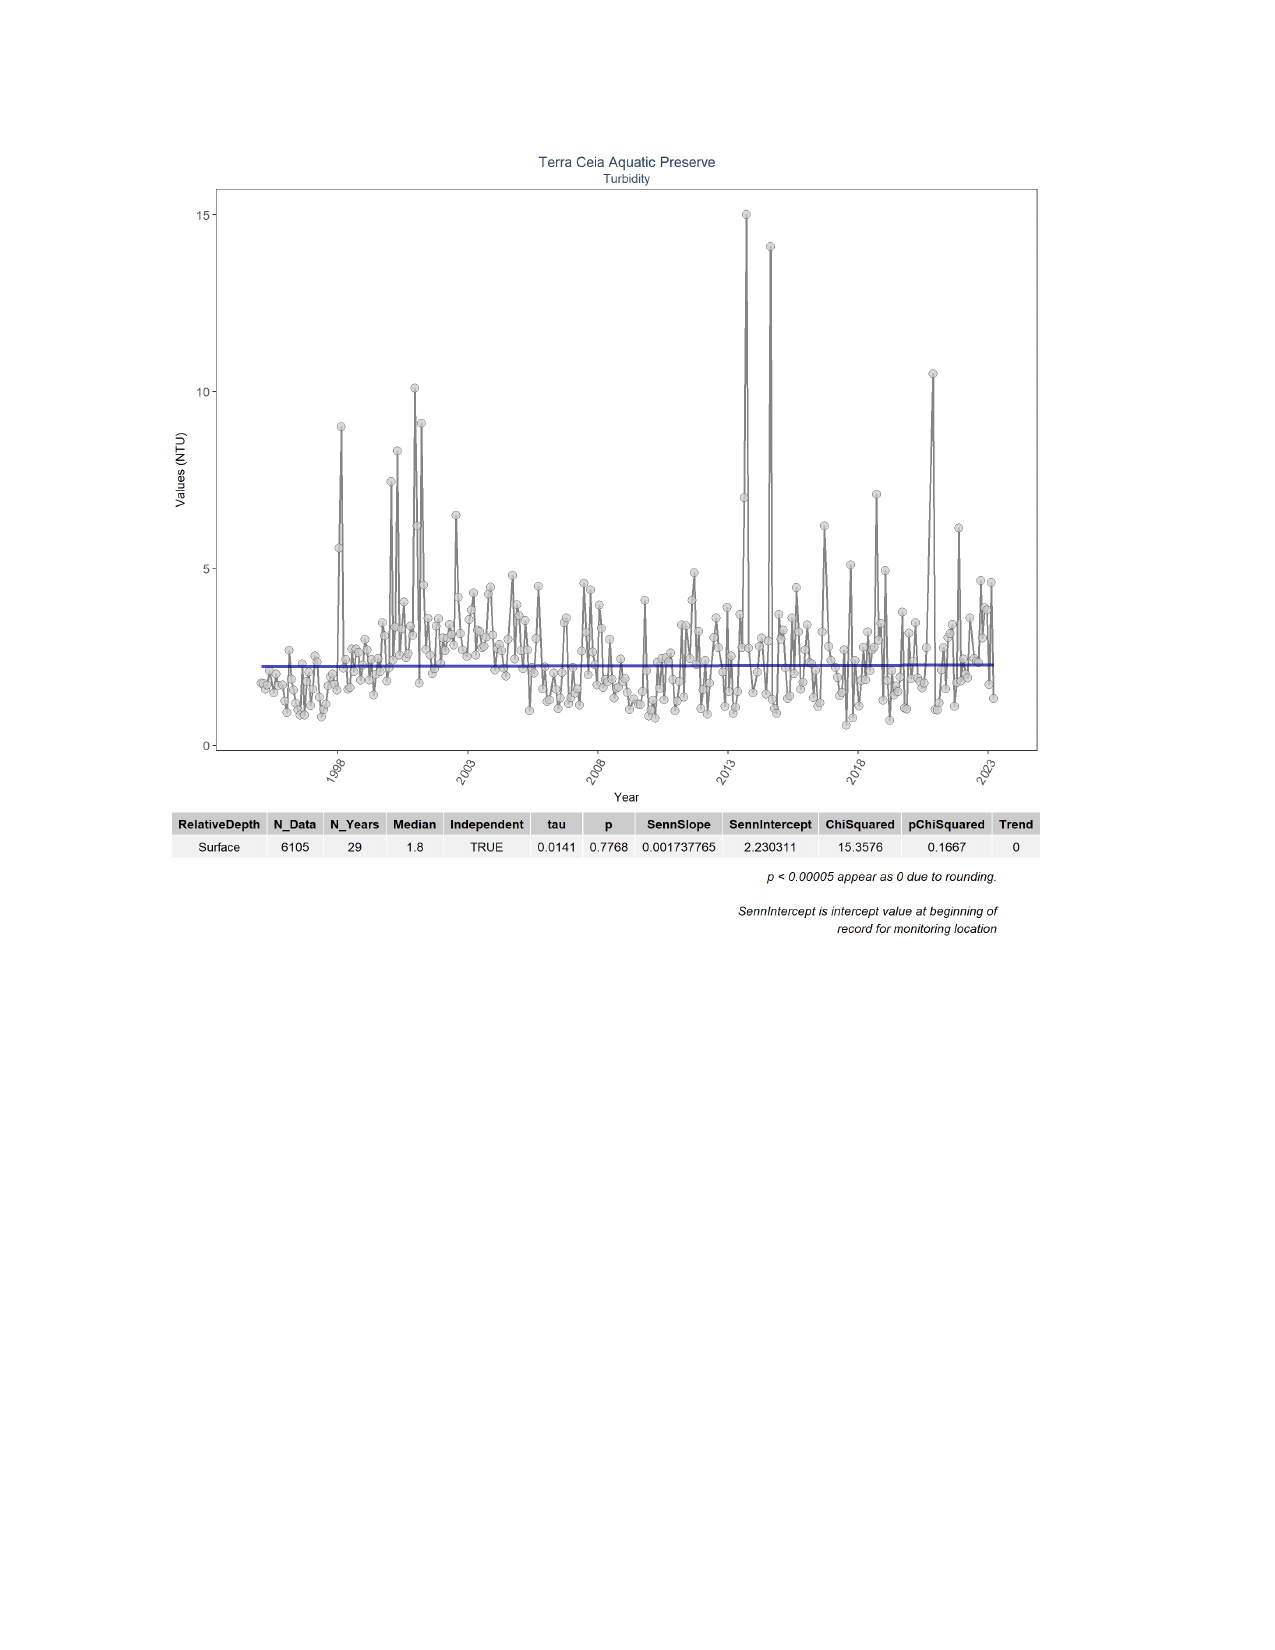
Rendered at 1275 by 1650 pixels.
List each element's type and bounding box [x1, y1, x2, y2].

picture [168, 150, 1044, 938]
